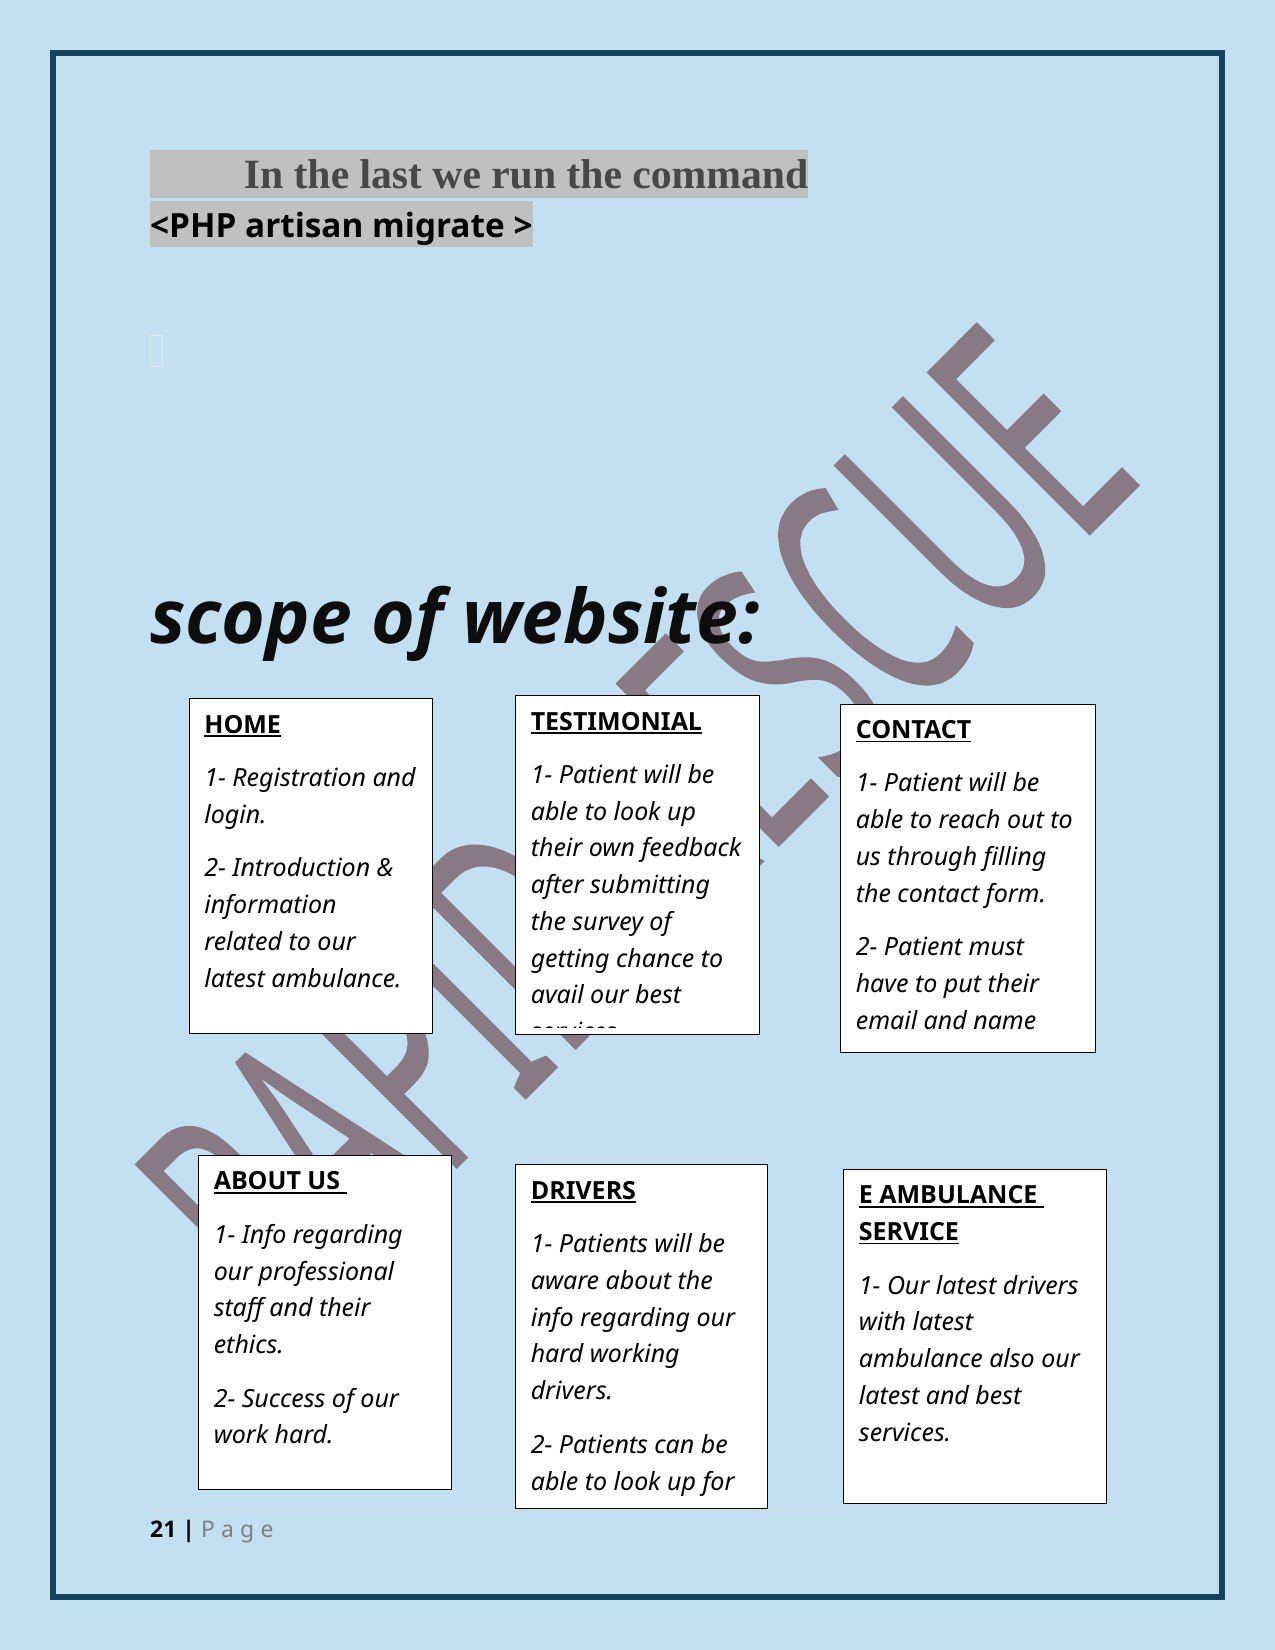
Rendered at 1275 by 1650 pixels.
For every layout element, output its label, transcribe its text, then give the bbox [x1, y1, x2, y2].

text scope of website: [150, 563, 1125, 665]
text In the last we run the command <PHP artisan migrate > [150, 150, 1125, 247]
